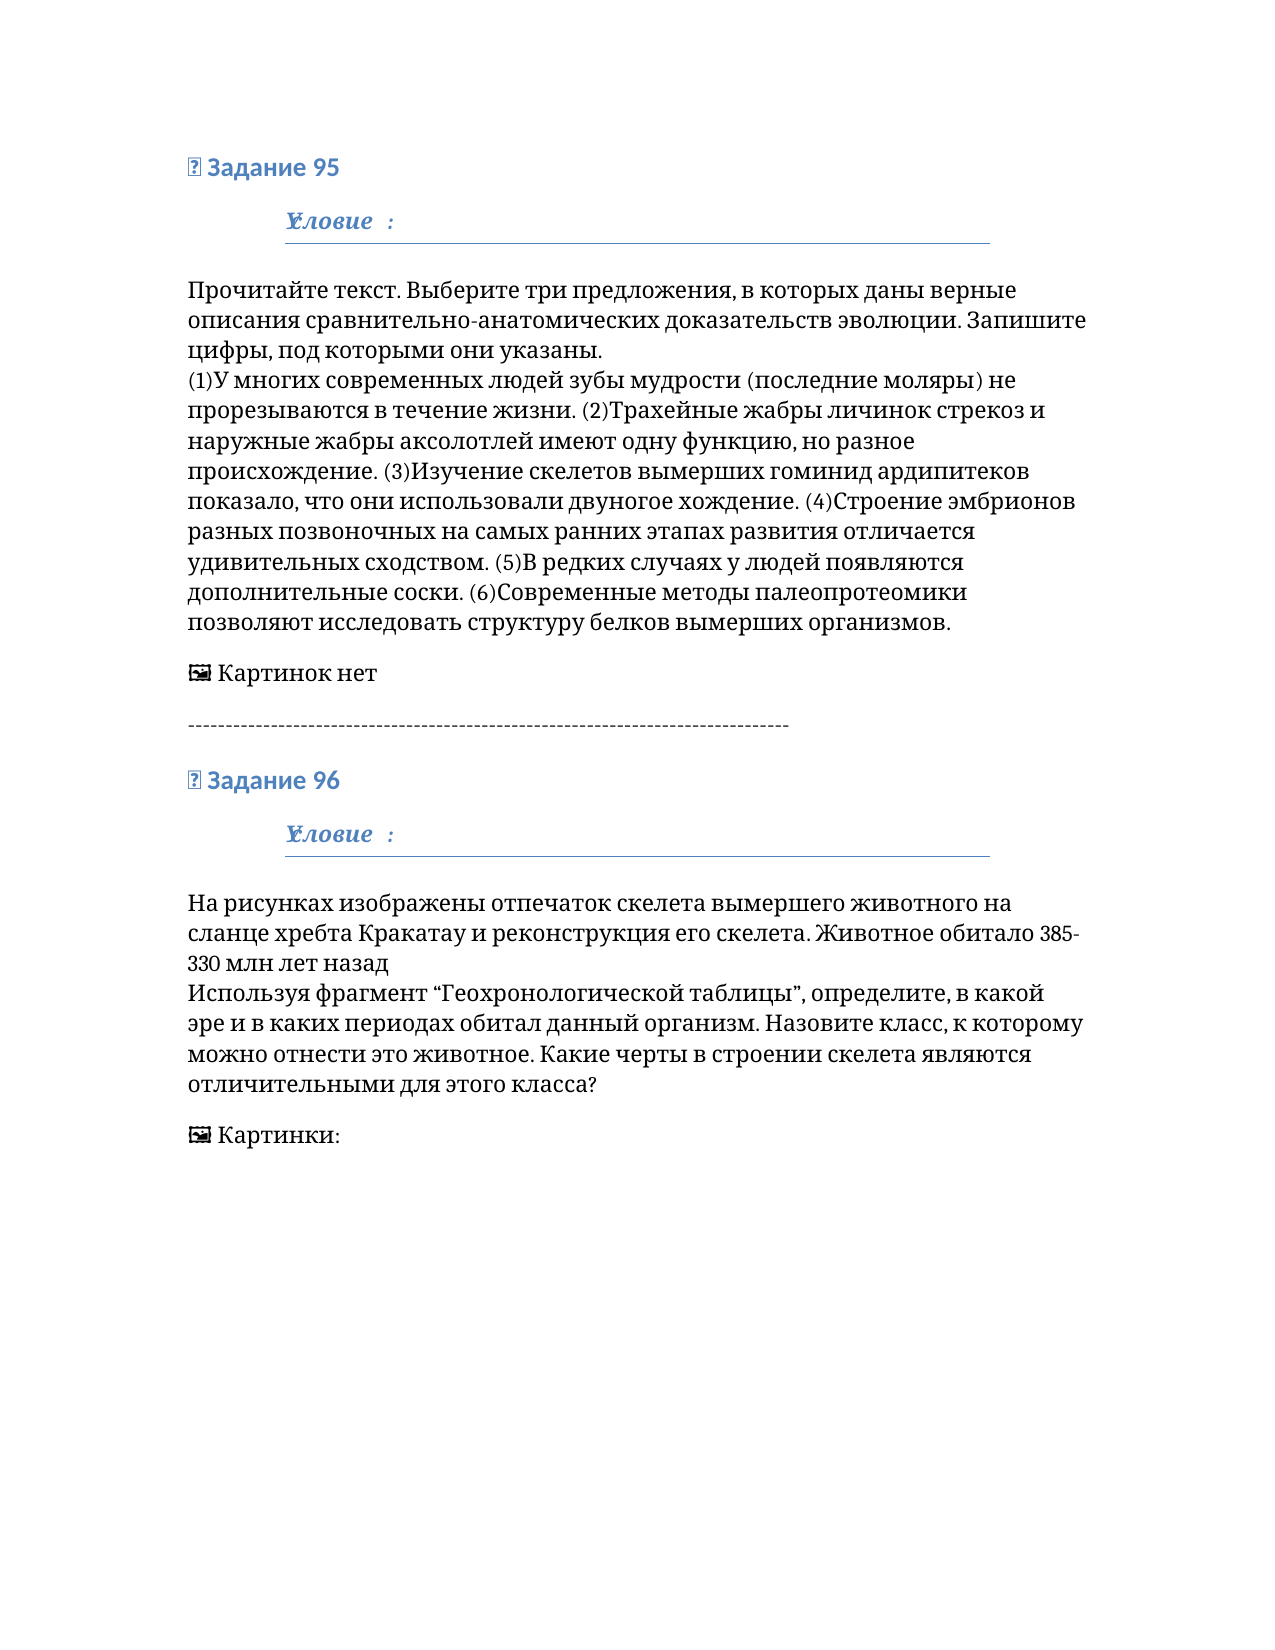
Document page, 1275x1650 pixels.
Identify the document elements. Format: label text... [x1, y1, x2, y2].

text 🔹 Условие: [285, 822, 990, 856]
subtitle 📘 Задание 96 [187, 763, 1087, 796]
text 🖼 Картинок нет [187, 661, 1087, 687]
text Прочитайте текст. Выберите три предложения, в которых даны верные описания сравнительно-анатомических доказательств эволюции. Запишите цифры, под которыми они указаны. (1)У многих современных людей зубы мудрости (последние моляры) не прорезываются в течение жизни. (2)Трахейные жабры личинок стрекоз и наружные жабры аксолотлей имеют одну функцию, но разное происхождение. (3)Изучение скелетов вымерших гоминид ардипитеков показало, что они использовали двуногое хождение. (4)Строение эмбрионов разных позвоночных на самых ранних этапах развития отличается удивительных сходством. (5)В редких случаях у людей появляются дополнительные соски. (6)Современные методы палеопротеомики позволяют исследовать структуру белков вымерших организмов. [187, 277, 1087, 636]
text -------------------------------------------------------------------------------- [187, 712, 1087, 738]
text 🖼 Картинки: [187, 1123, 1087, 1149]
text На рисунках изображены отпечаток скелета вымершего животного на сланце хребта Кракатау и реконструкция его скелета. Животное обитало 385-330 млн лет назад Используя фрагмент “Геохронологической таблицы”, определите, в какой эре и в каких периодах обитал данный организм. Назовите класс, к которому можно отнести это животное. Какие черты в строении скелета являются отличительными для этого класса? [187, 890, 1087, 1098]
text 🔹 Условие: [285, 209, 990, 243]
subtitle 📘 Задание 95 [187, 150, 1087, 183]
